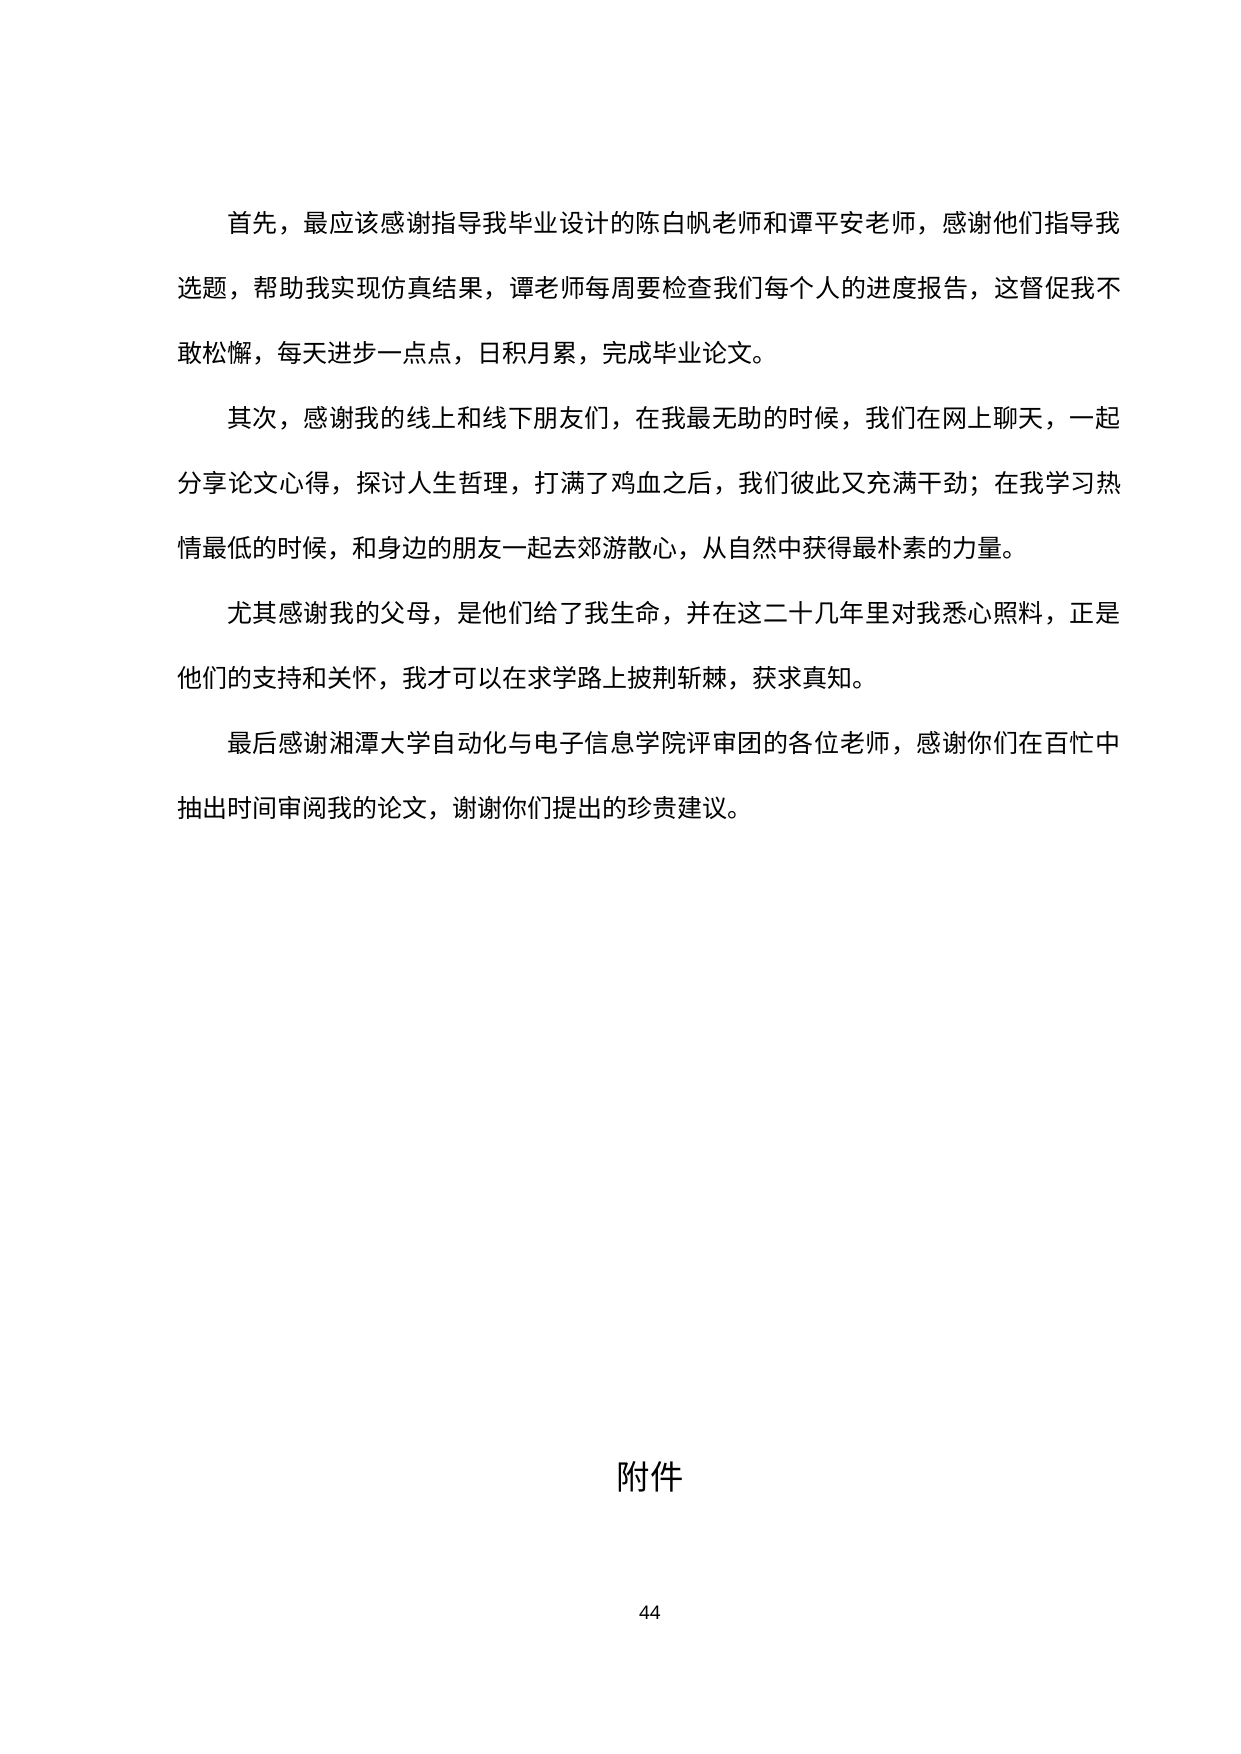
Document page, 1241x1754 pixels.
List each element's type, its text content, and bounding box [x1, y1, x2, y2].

text 最后感谢湘潭大学自动化与电子信息学院评审团的各位老师，感谢你们在百忙中抽出时间审阅我的论文，谢谢你们提出的珍贵建议。 [177, 709, 1122, 839]
text 其次，感谢我的线上和线下朋友们，在我最无助的时候，我们在网上聊天，一起分享论文心得，探讨人生哲理，打满了鸡血之后，我们彼此又充满干劲；在我学习热情最低的时候，和身边的朋友一起去郊游散心，从自然中获得最朴素的力量。 [177, 384, 1122, 579]
subtitle 附件 [177, 1442, 1122, 1507]
text 尤其感谢我的父母，是他们给了我生命，并在这二十几年里对我悉心照料，正是他们的支持和关怀，我才可以在求学路上披荆斩棘，获求真知。 [177, 579, 1122, 709]
text 首先，最应该感谢指导我毕业设计的陈白帆老师和谭平安老师，感谢他们指导我选题，帮助我实现仿真结果，谭老师每周要检查我们每个人的进度报告，这督促我不敢松懈，每天进步一点点，日积月累，完成毕业论文。 [177, 189, 1122, 384]
